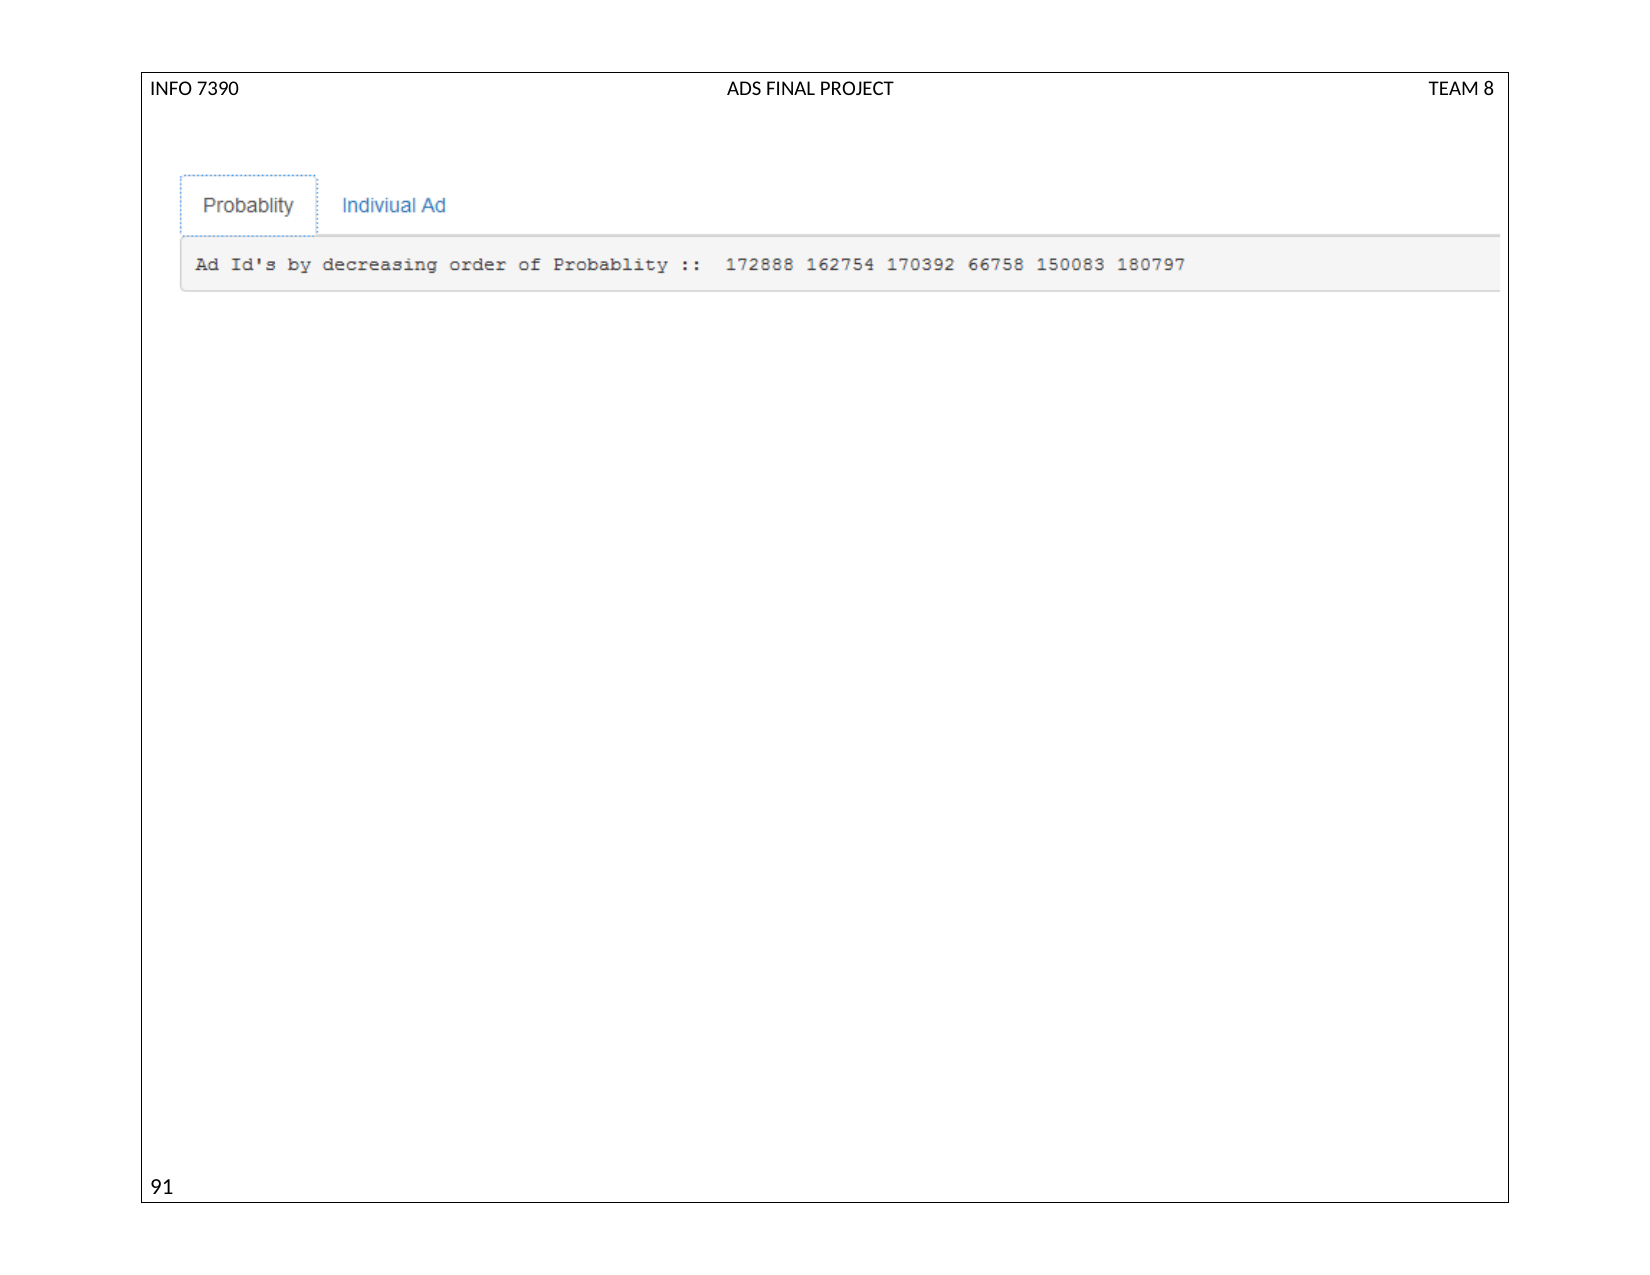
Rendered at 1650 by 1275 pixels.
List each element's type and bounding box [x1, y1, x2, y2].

picture [150, 150, 1500, 406]
